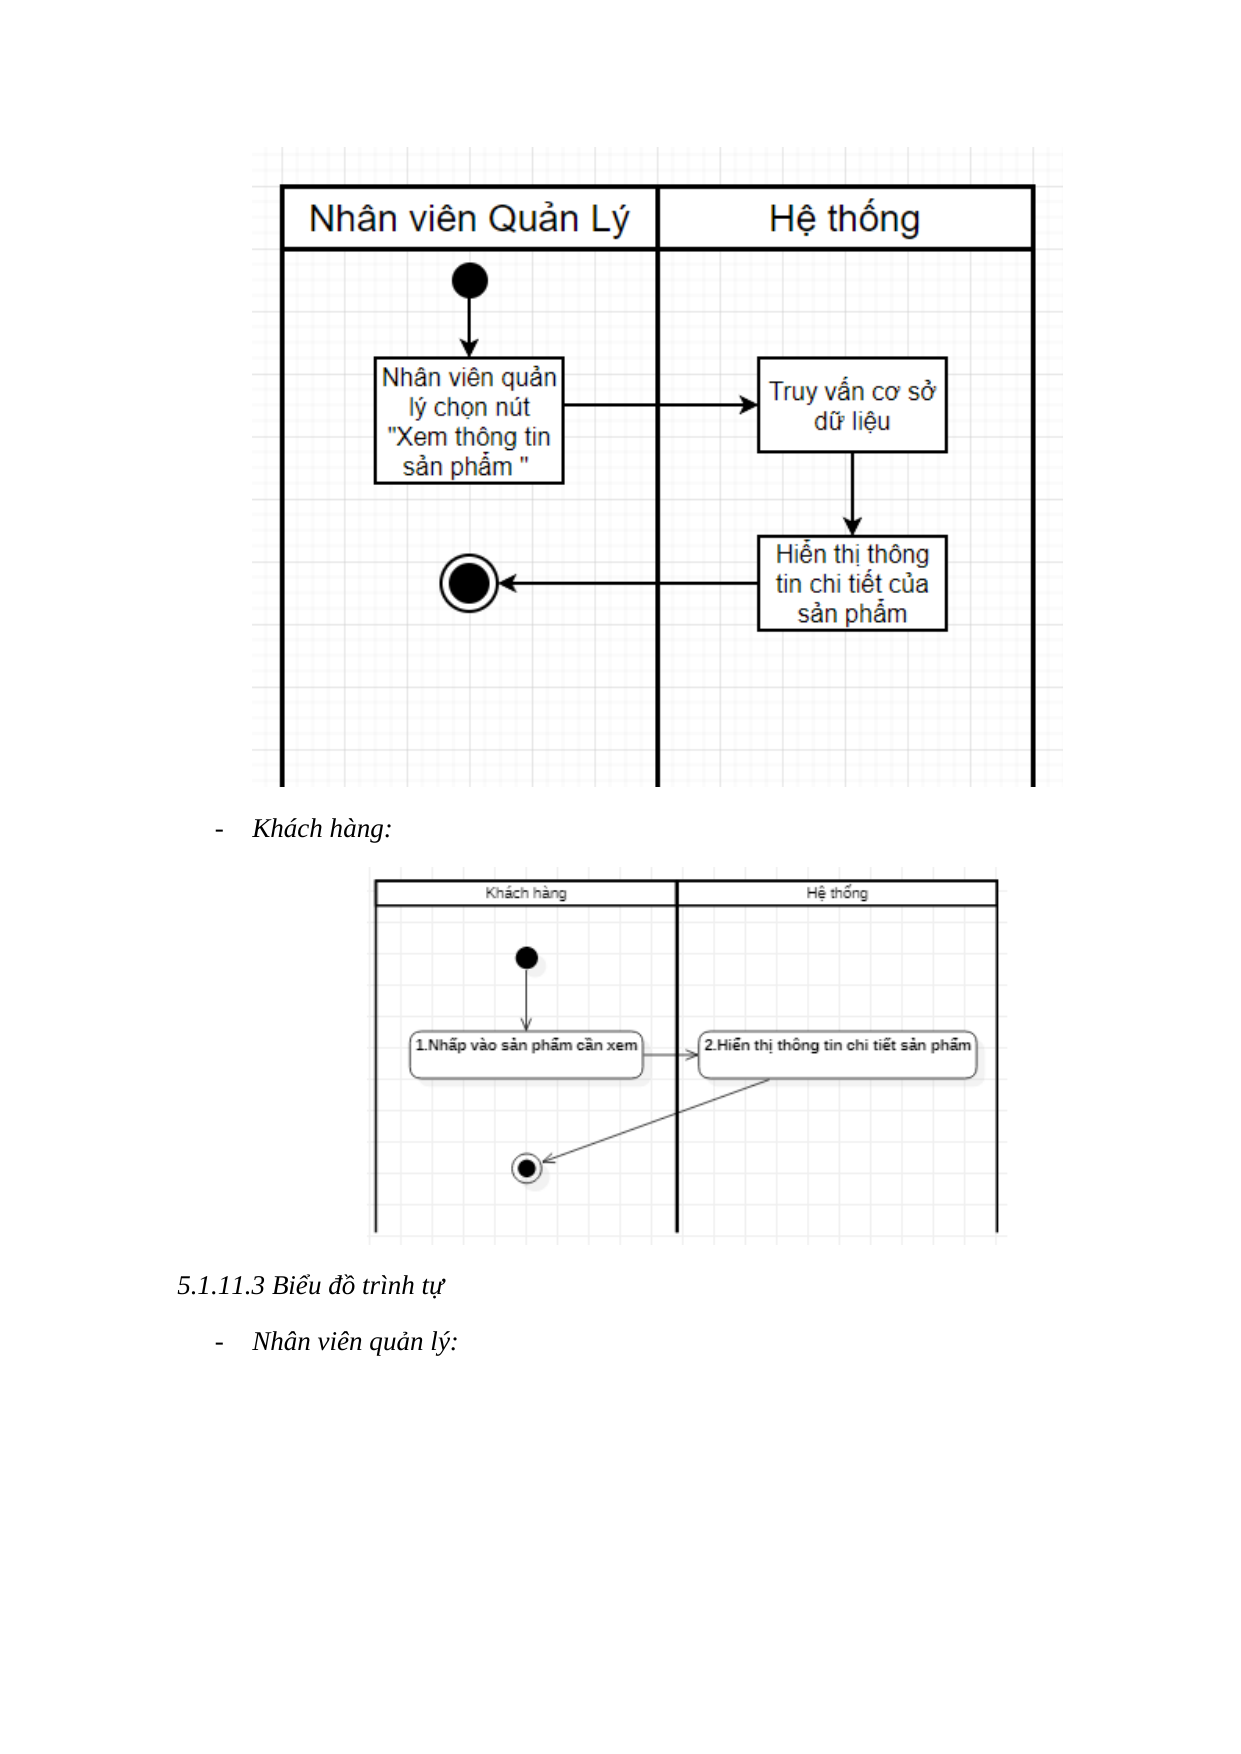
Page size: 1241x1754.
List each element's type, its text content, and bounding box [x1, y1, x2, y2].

picture [366, 867, 1008, 1245]
text 5.1.11.3 Biểu đồ trình tự [177, 1269, 1122, 1301]
list Khách hàng: [214, 812, 1122, 843]
list Nhân viên quản lý: [214, 1326, 1122, 1357]
picture [252, 147, 1063, 787]
